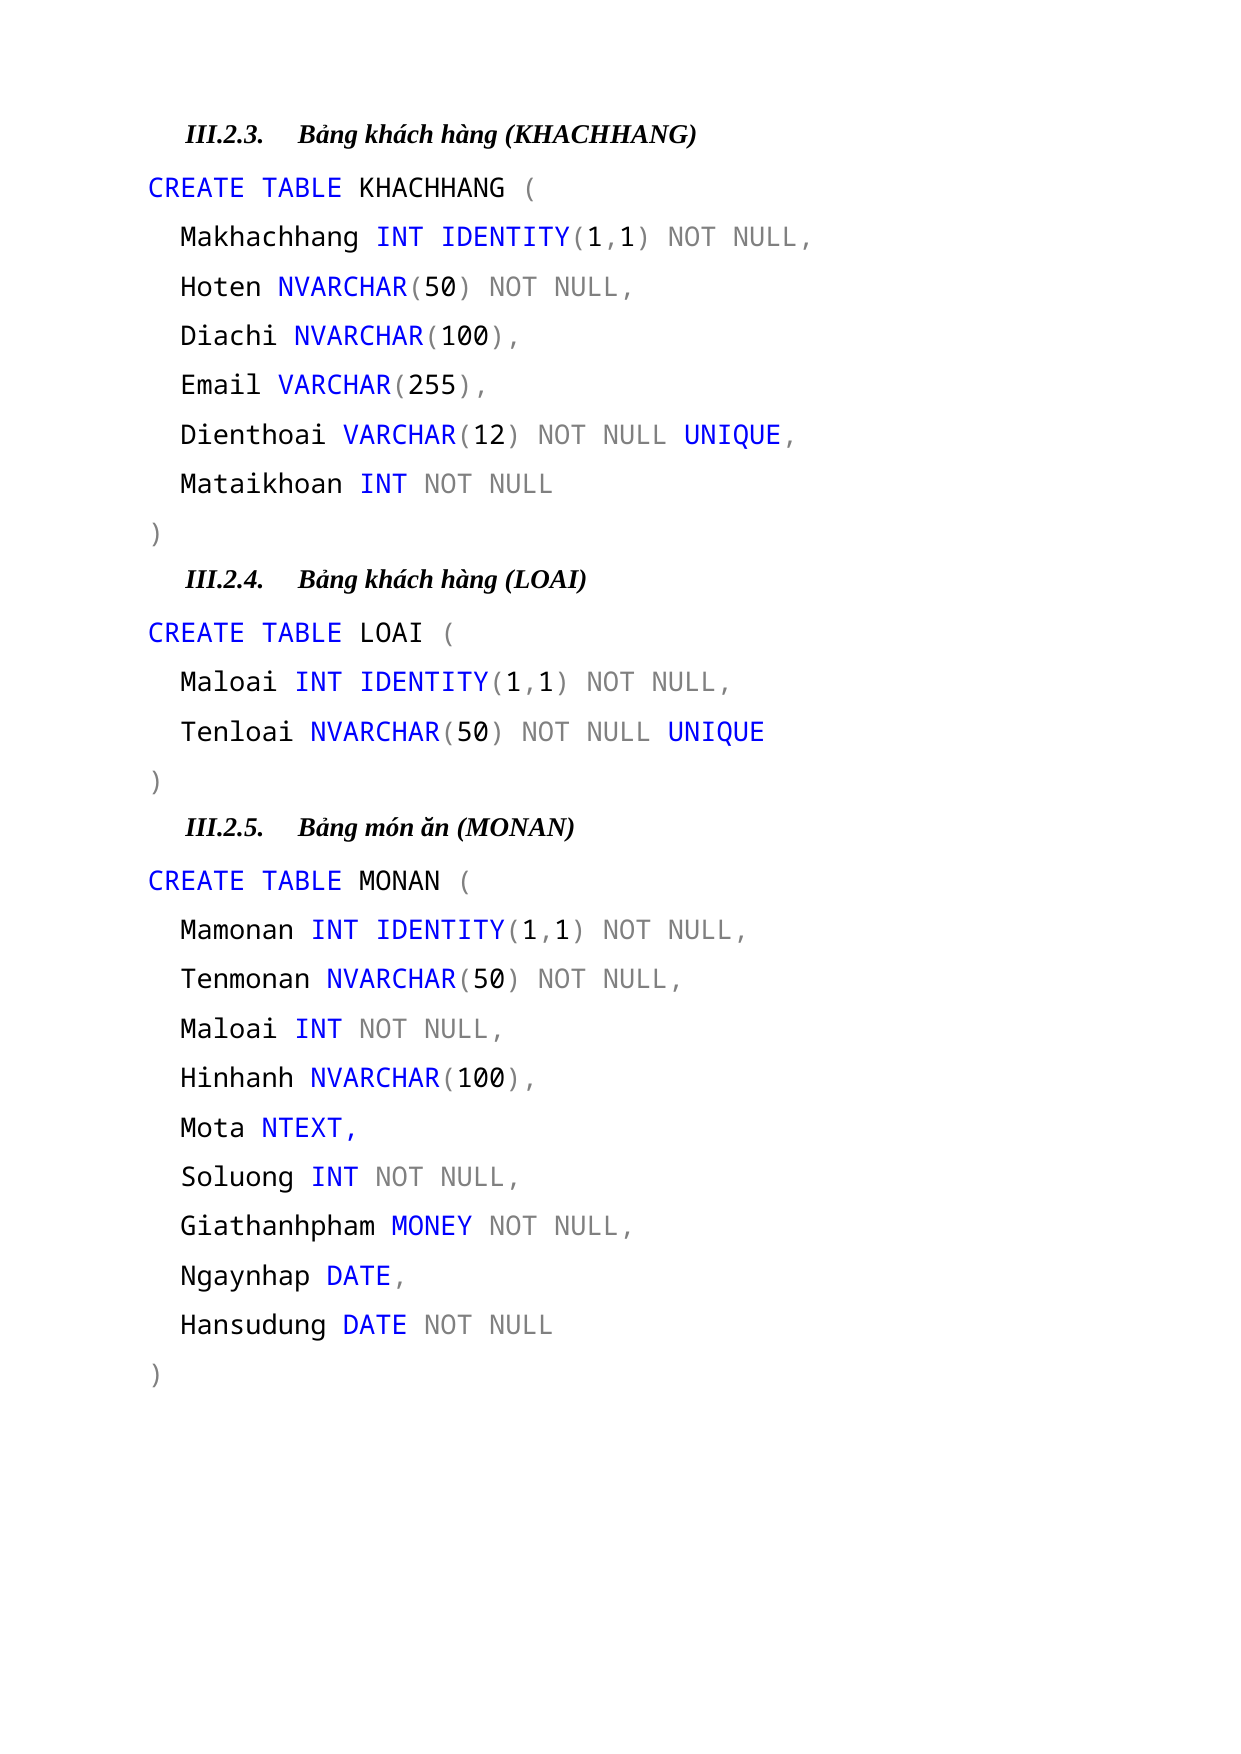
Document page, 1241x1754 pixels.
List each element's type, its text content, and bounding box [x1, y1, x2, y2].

text Mamonan INT IDENTITY(1,1) NOT NULL, [148, 911, 1122, 947]
text Soluong INT NOT NULL, [148, 1157, 1122, 1194]
text ) [148, 1355, 1122, 1392]
text Diachi NVARCHAR(100), [148, 316, 1122, 353]
text ) [148, 762, 1122, 798]
text Mota NTEXT, [148, 1108, 1122, 1145]
text Ngaynhap DATE, [148, 1256, 1122, 1293]
text Maloai INT NOT NULL, [148, 1009, 1122, 1046]
text Hansudung DATE NOT NULL [148, 1306, 1122, 1342]
list Bảng khách hàng (LOAI) [185, 563, 1122, 594]
list Bảng món ăn (MONAN) [185, 811, 1122, 842]
text CREATE TABLE MONAN ( [148, 861, 1122, 898]
text ) [148, 514, 1122, 551]
text Dienthoai VARCHAR(12) NOT NULL UNIQUE, [148, 415, 1122, 452]
list Bảng khách hàng (KHACHHANG) [185, 118, 1122, 149]
text Hinhanh NVARCHAR(100), [148, 1059, 1122, 1096]
text CREATE TABLE LOAI ( [148, 613, 1122, 650]
text CREATE TABLE KHACHHANG ( [148, 168, 1122, 205]
text Giathanhpham MONEY NOT NULL, [148, 1207, 1122, 1244]
text Hoten NVARCHAR(50) NOT NULL, [148, 267, 1122, 304]
text Makhachhang INT IDENTITY(1,1) NOT NULL, [148, 218, 1122, 254]
text Email VARCHAR(255), [148, 366, 1122, 403]
text Tenmonan NVARCHAR(50) NOT NULL, [148, 960, 1122, 997]
text Maloai INT IDENTITY(1,1) NOT NULL, [148, 663, 1122, 700]
text Tenloai NVARCHAR(50) NOT NULL UNIQUE [148, 712, 1122, 749]
text Mataikhoan INT NOT NULL [148, 464, 1122, 501]
